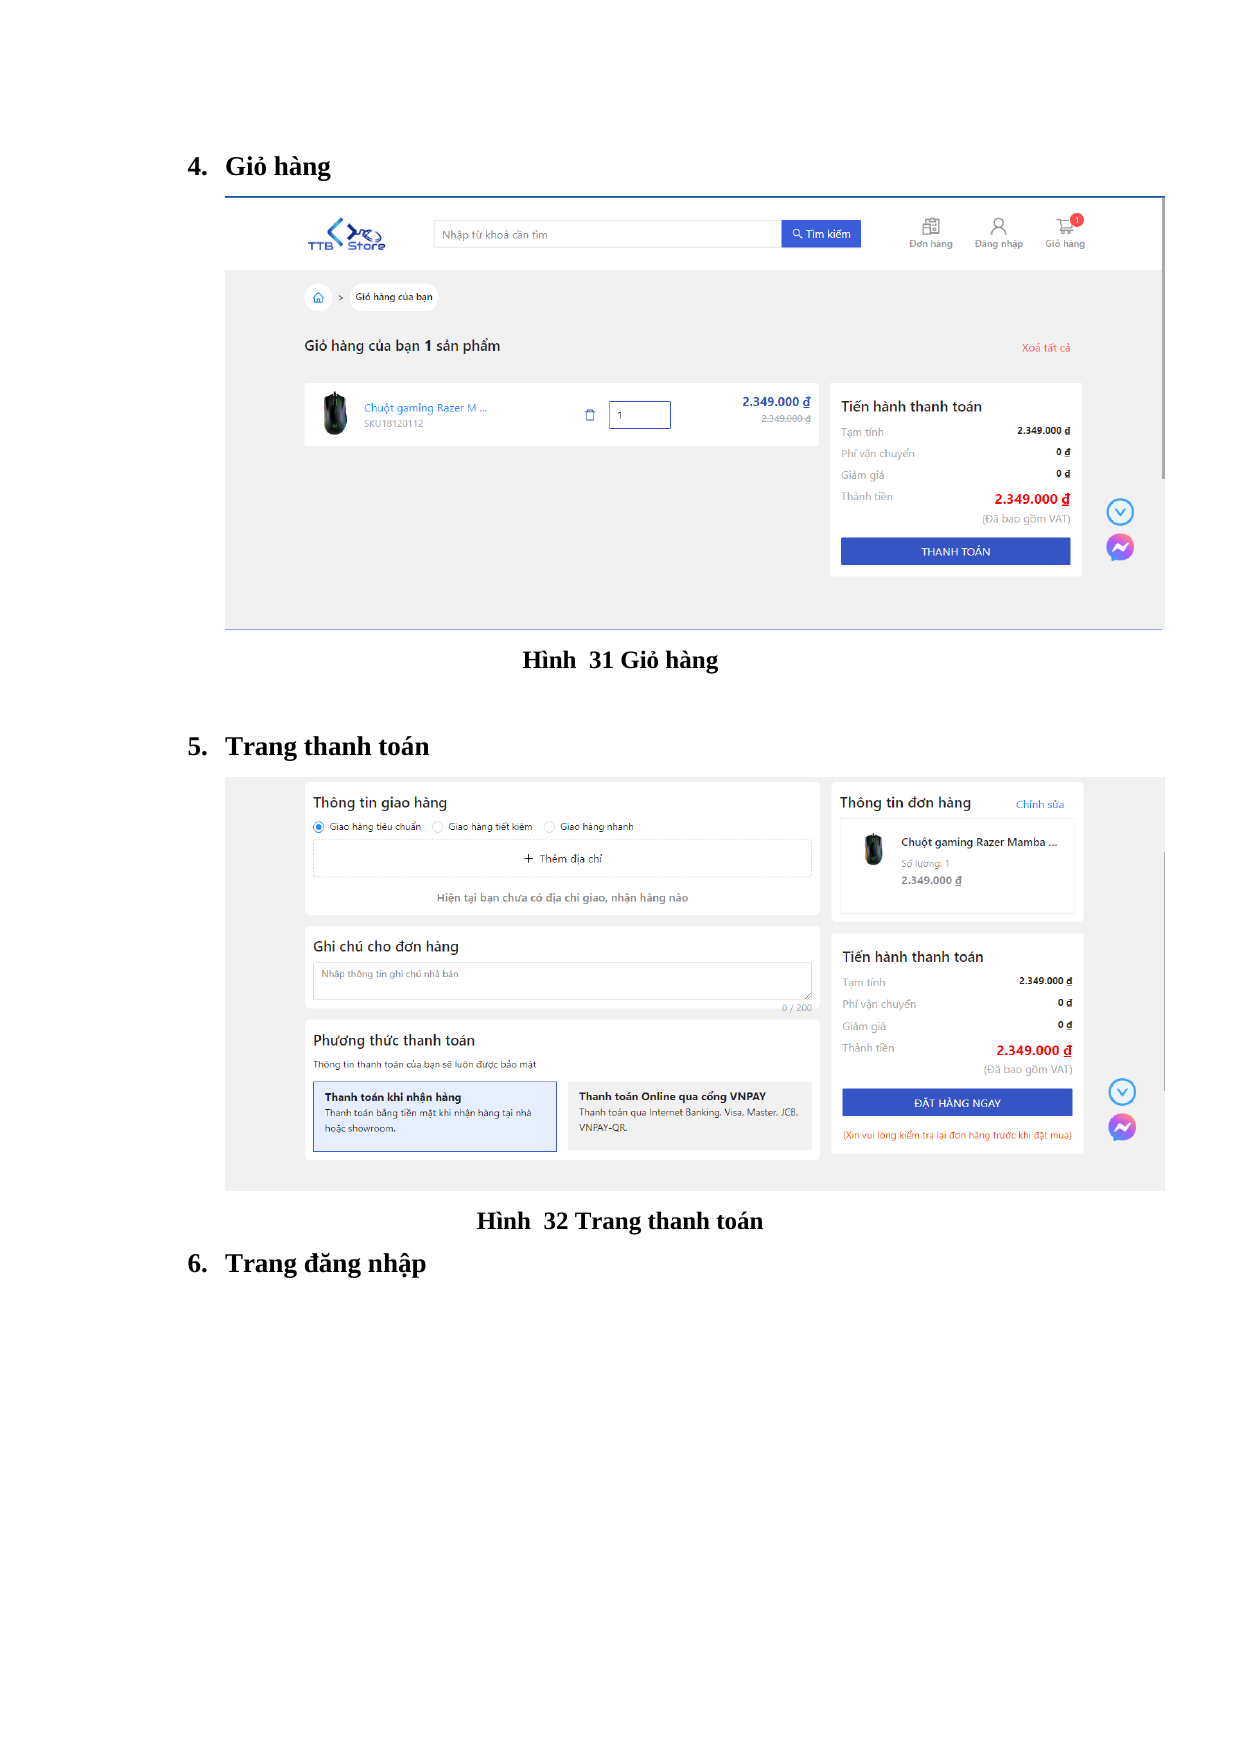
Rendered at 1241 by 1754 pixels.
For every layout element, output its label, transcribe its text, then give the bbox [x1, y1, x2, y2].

list Trang đăng nhập [187, 1247, 1090, 1278]
list Giỏ hàng [187, 150, 1090, 181]
picture [224, 196, 1165, 630]
list Trang thanh toán [187, 730, 1090, 762]
picture [224, 777, 1165, 1191]
